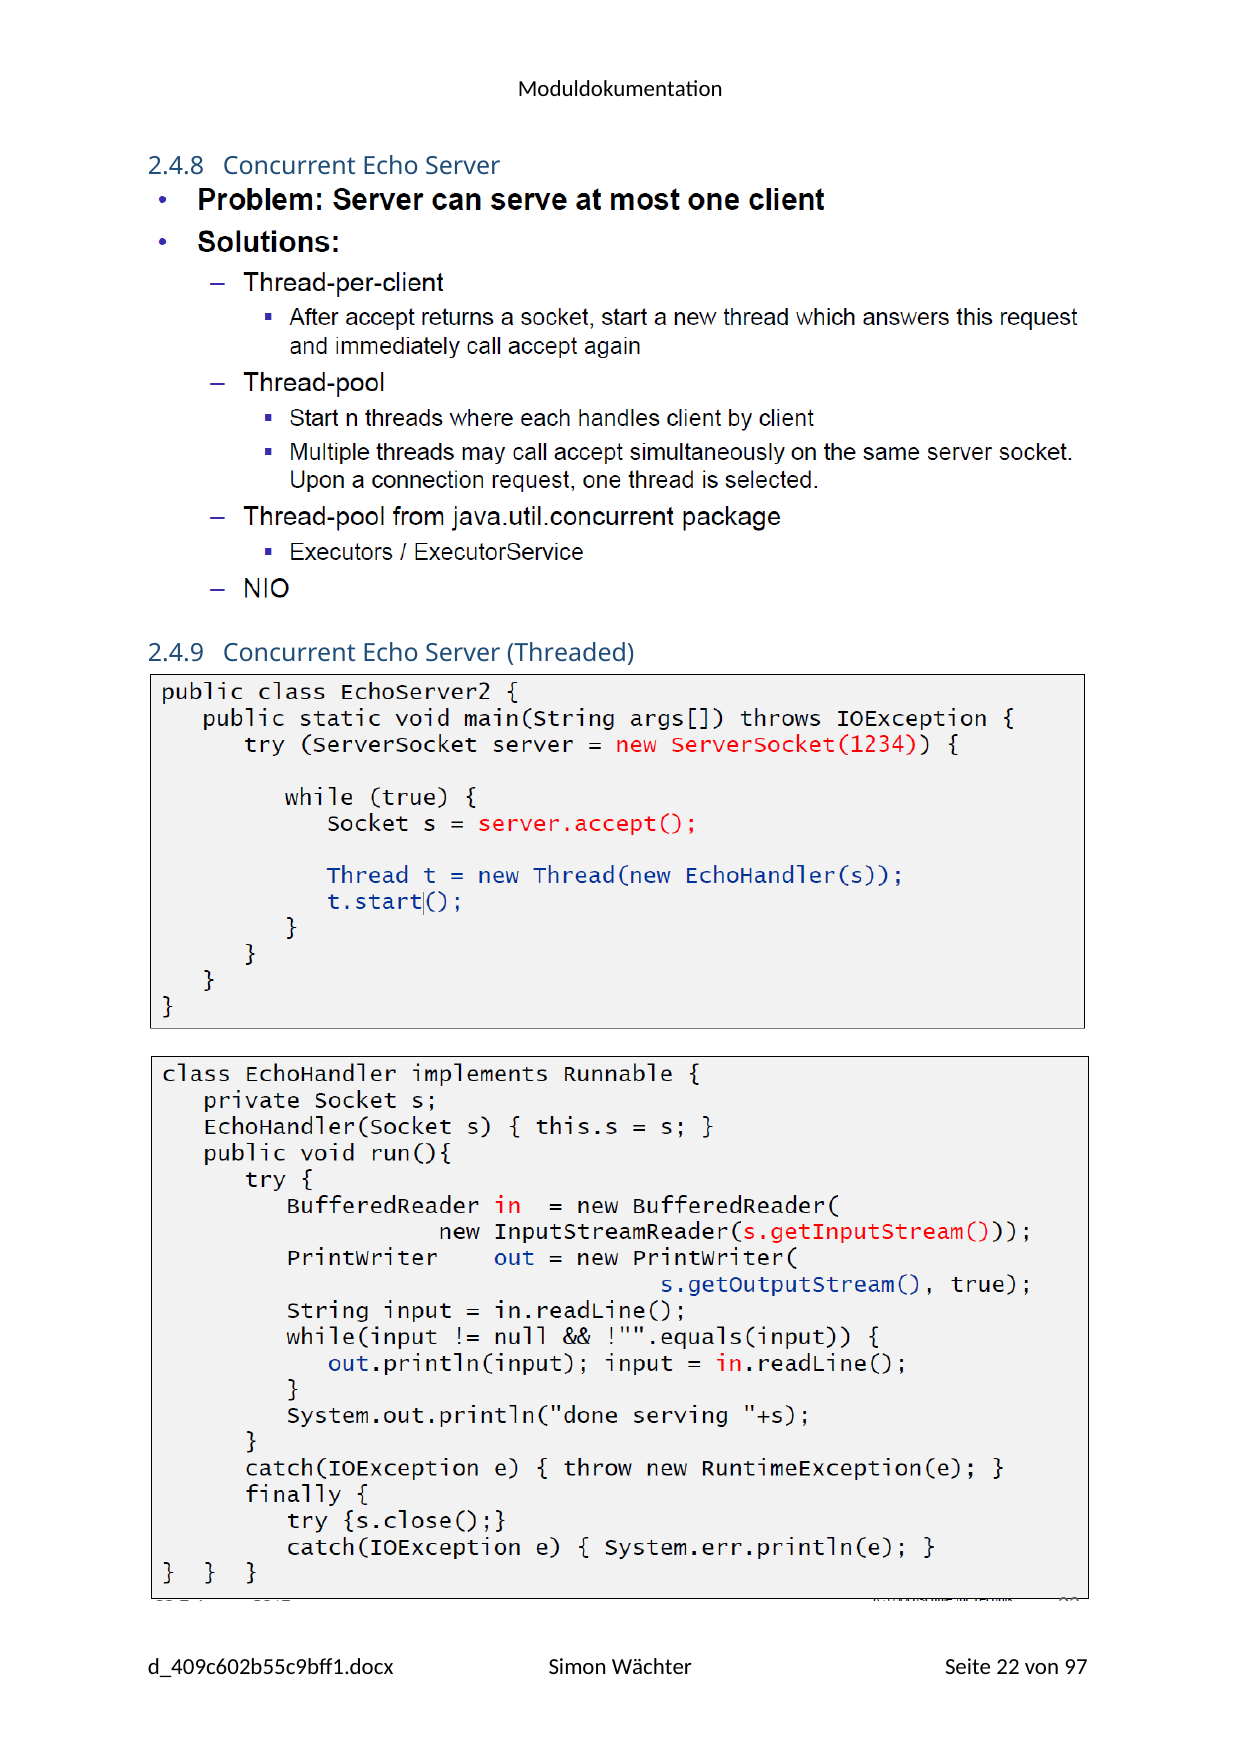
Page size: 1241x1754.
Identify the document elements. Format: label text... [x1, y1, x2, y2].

subtitle Concurrent Echo Server [148, 148, 1093, 182]
picture [147, 184, 1093, 617]
picture [147, 1052, 1093, 1601]
picture [147, 671, 1093, 1034]
subtitle Concurrent Echo Server (Threaded) [148, 635, 1093, 669]
